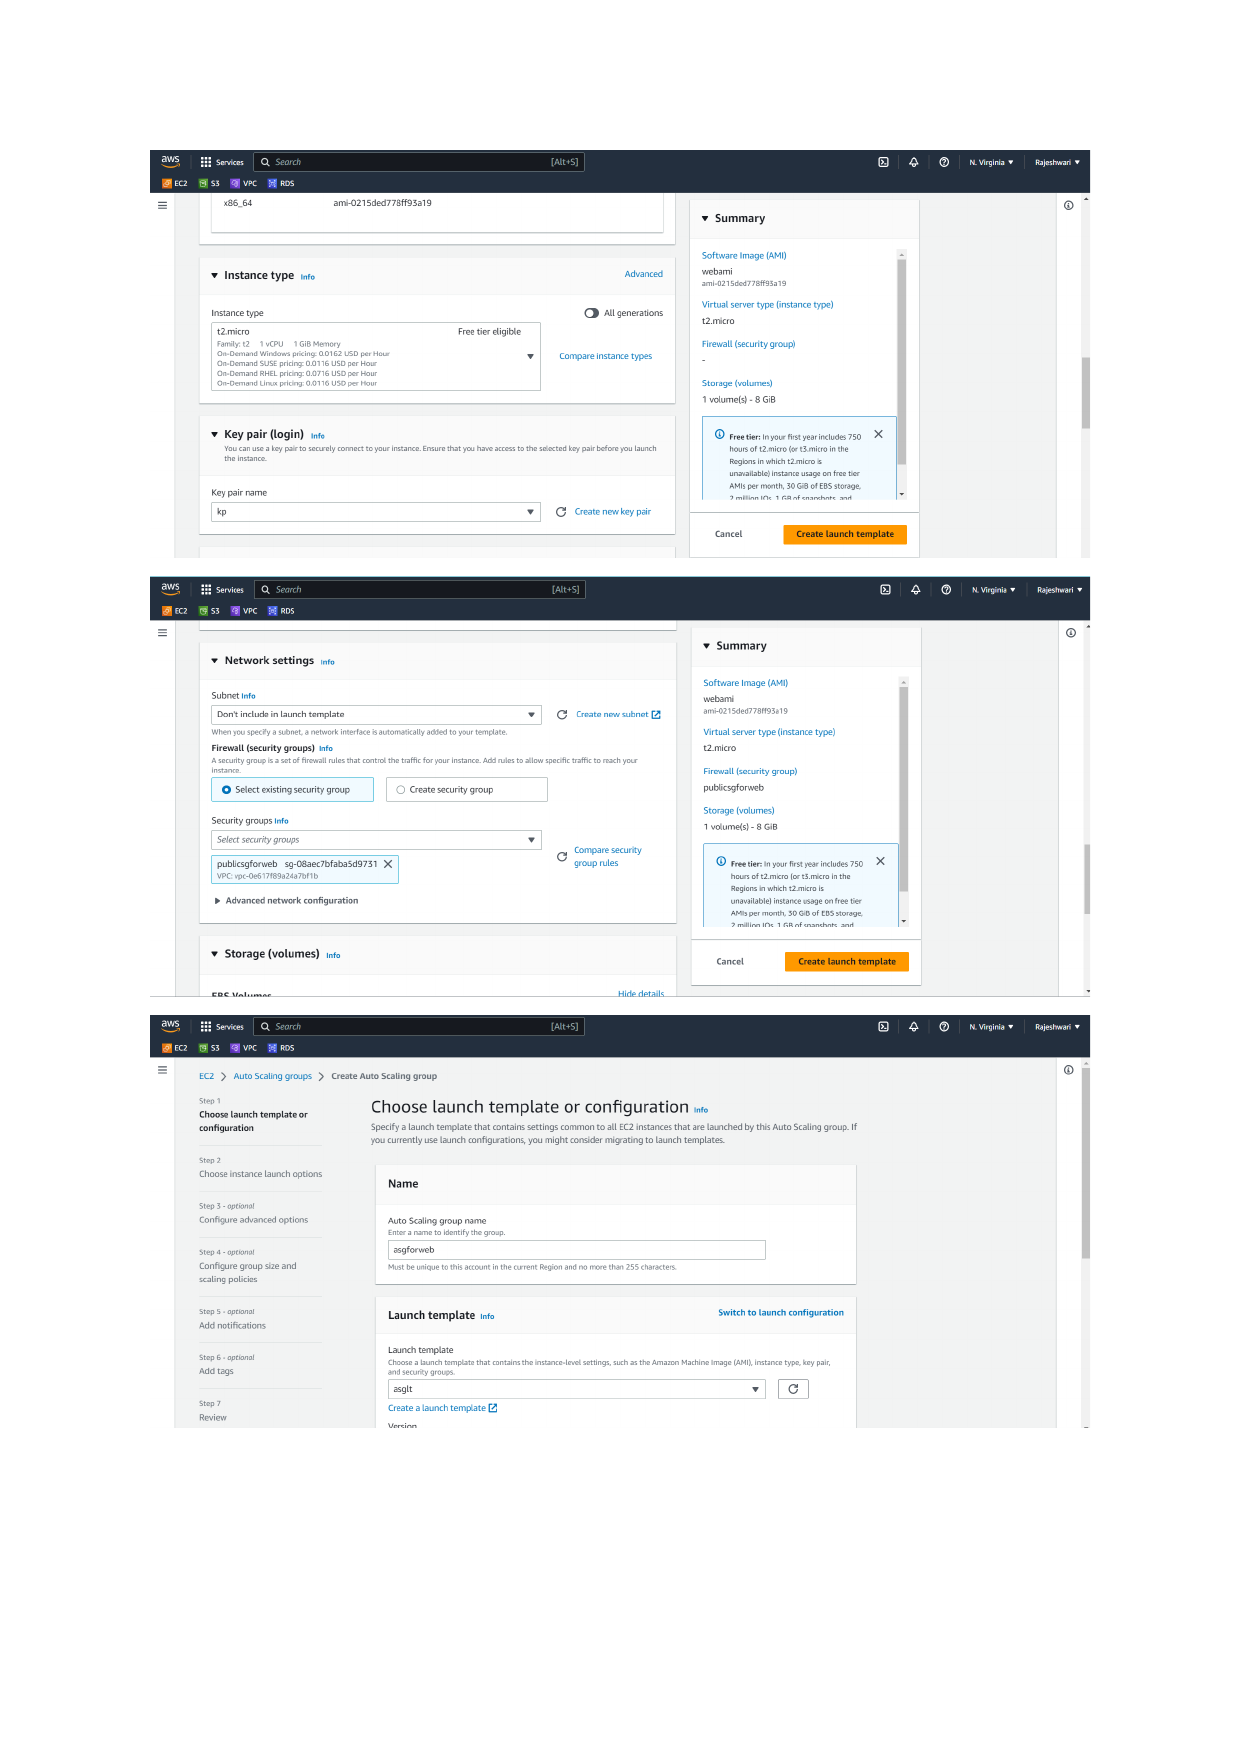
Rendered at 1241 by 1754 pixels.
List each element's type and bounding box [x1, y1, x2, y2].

picture [150, 150, 1091, 558]
picture [150, 1015, 1091, 1428]
picture [150, 576, 1091, 997]
